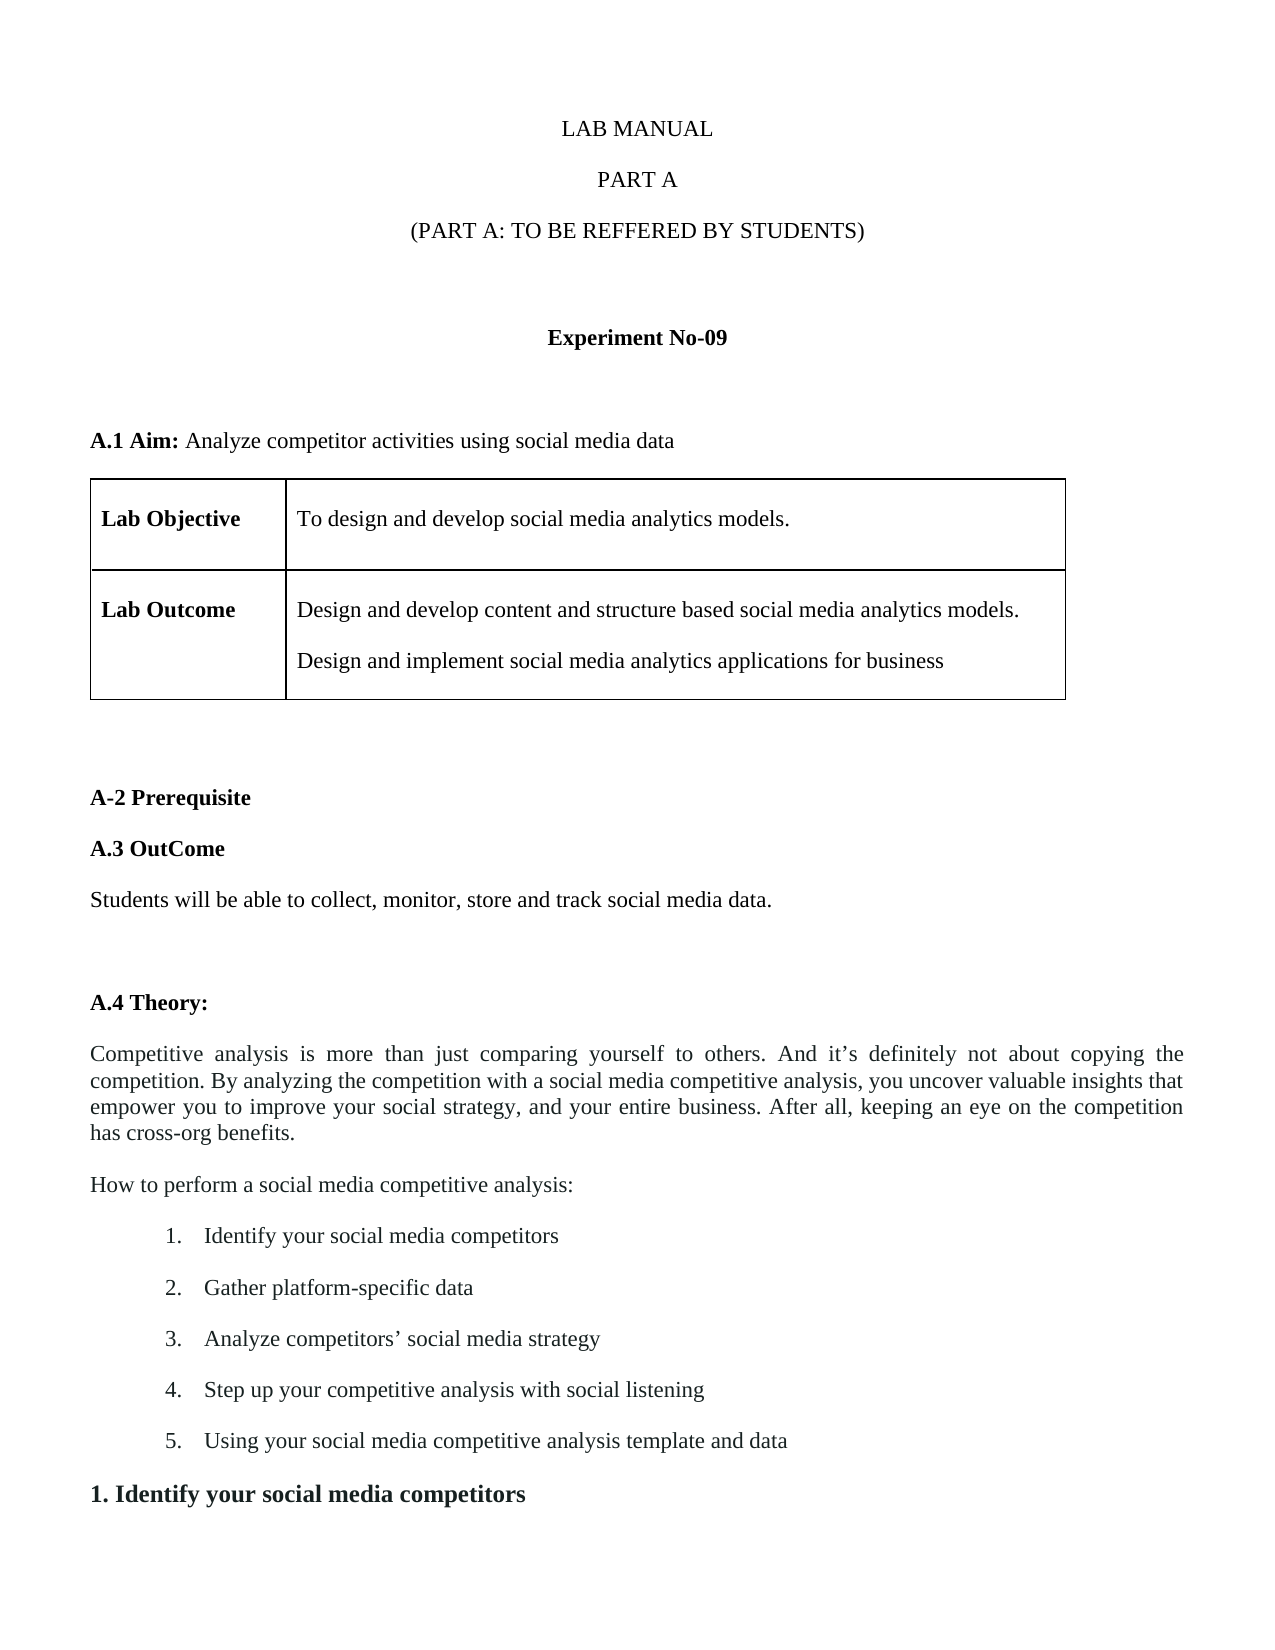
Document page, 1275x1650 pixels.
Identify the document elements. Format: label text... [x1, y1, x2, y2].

text 3. Analyze competitors’ social media strategy [165, 1325, 1185, 1351]
text Students will be able to collect, monitor, store and track social media data. [90, 886, 1185, 913]
text A-2 Prerequisite [90, 784, 1185, 810]
subtitle 1. Identify your social media competitors [90, 1479, 1185, 1508]
text 5. Using your social media competitive analysis template and data [165, 1428, 1185, 1454]
text PART A [90, 166, 1185, 193]
text A.4 Theory: [90, 989, 1185, 1015]
table_header Lab Objective [91, 480, 285, 569]
table_cell Design and develop content and structure based social media analytics models. Design and implement social media analytics applications for business [287, 571, 1065, 698]
text How to perform a social media competitive analysis: [90, 1171, 1185, 1197]
text Competitive analysis is more than just comparing yourself to others. And it’s definitely not about copying the competition. By analyzing the competition with a social media competitive analysis, you uncover valuable insights that empower you to improve your social strategy, and your entire business. After all, keeping an eye on the competition has cross-org benefits. [90, 1119, 1185, 1146]
text 1. Identify your social media competitors [165, 1222, 1185, 1248]
text Experiment No-09 [90, 324, 1185, 351]
table_header To design and develop social media analytics models. [287, 480, 1065, 569]
text A.1 Aim: Analyze competitor activities using social media data [90, 427, 1185, 453]
text 4. Step up your competitive analysis with social listening [165, 1376, 1185, 1403]
text (PART A: TO BE REFFERED BY STUDENTS) [90, 218, 1185, 244]
text LAB MANUAL [90, 115, 1185, 141]
text 2. Gather platform-specific data [165, 1273, 1185, 1300]
text A.3 OutCome [90, 835, 1185, 861]
table_cell Lab Outcome [91, 570, 285, 698]
